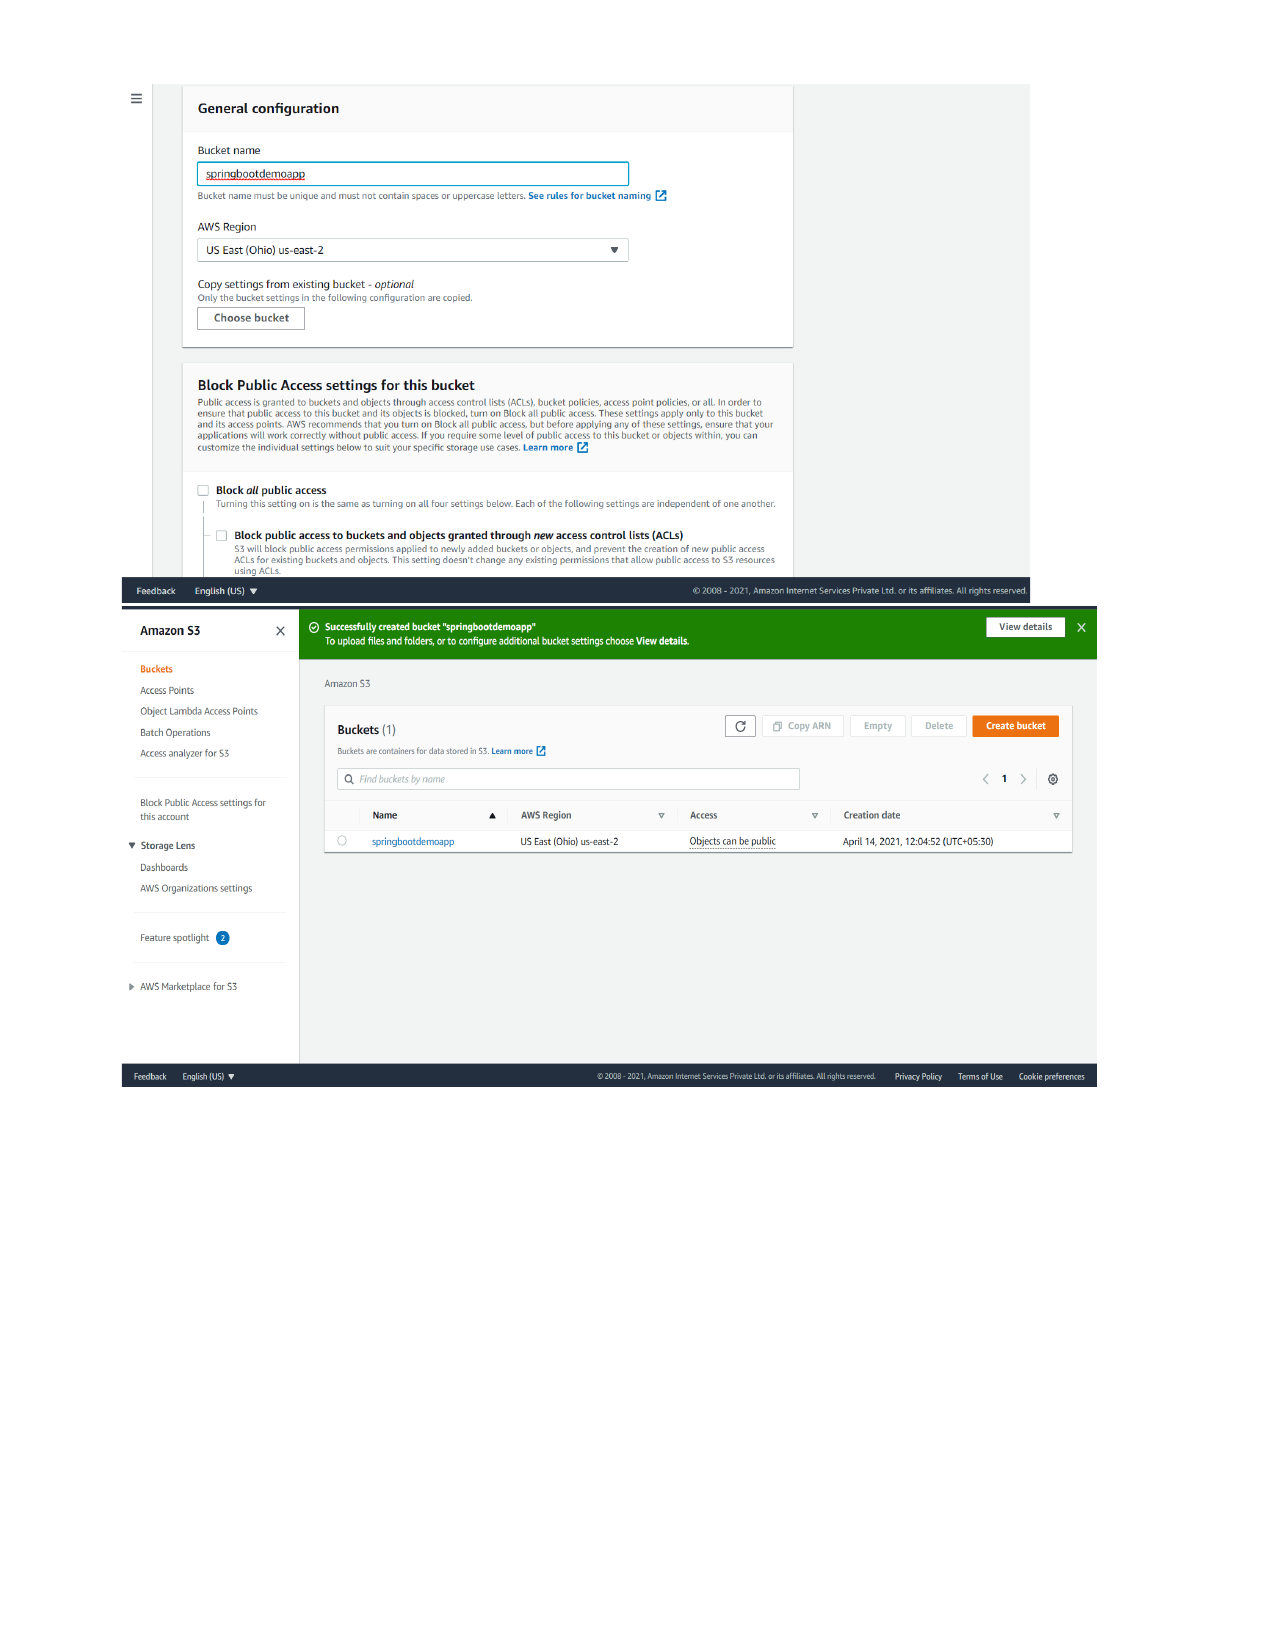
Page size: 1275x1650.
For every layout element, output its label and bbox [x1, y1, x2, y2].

picture [121, 84, 1031, 603]
picture [121, 606, 1097, 1087]
